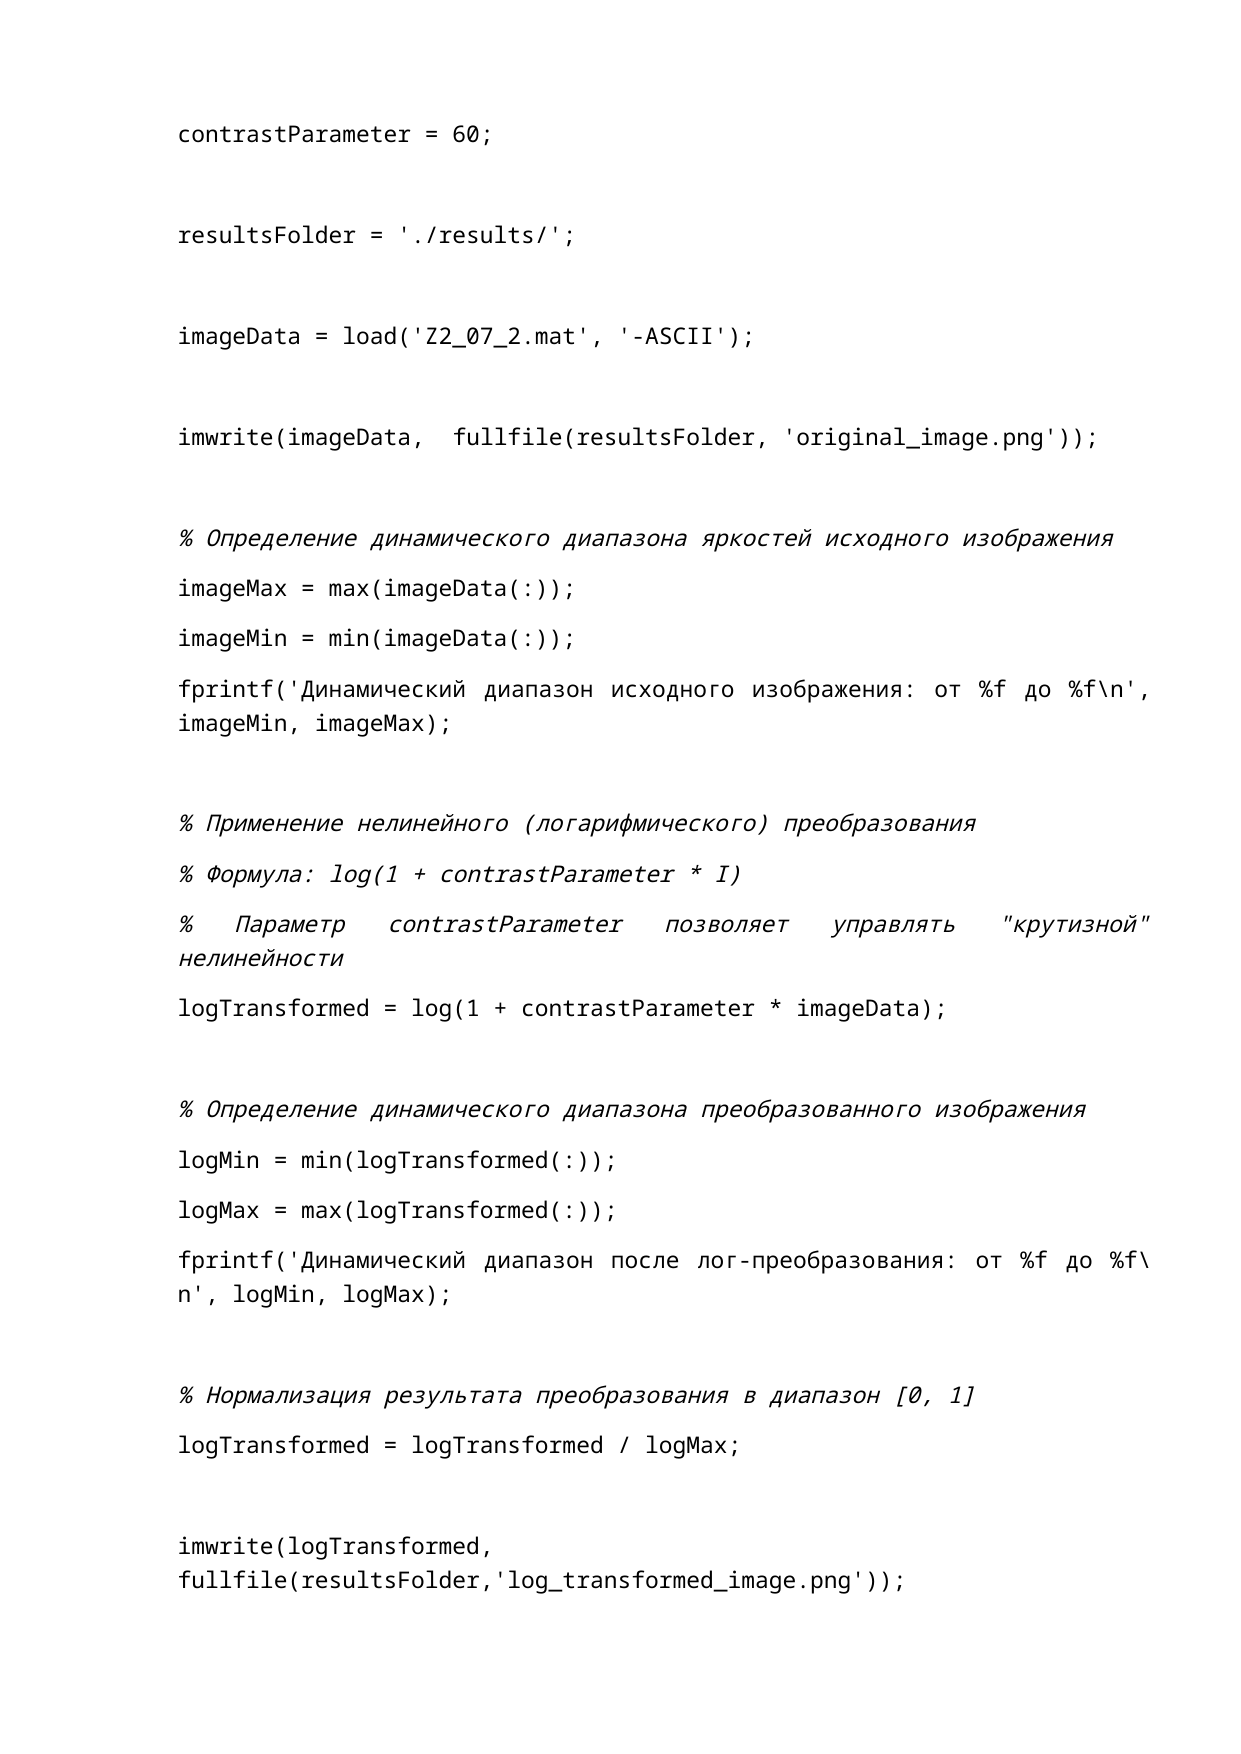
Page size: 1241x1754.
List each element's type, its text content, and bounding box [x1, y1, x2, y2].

text % Определение динамического диапазона яркостей исходного изображения [177, 521, 1152, 553]
text % Применение нелинейного (логарифмического) преобразования [177, 807, 1152, 838]
text % Нормализация результата преобразования в диапазон [0, 1] [177, 1379, 1152, 1410]
text resultsFolder = './results/'; [177, 219, 1152, 250]
text imageMin = min(imageData(:)); [177, 622, 1152, 653]
text logMax = max(logTransformed(:)); [177, 1194, 1152, 1225]
text logMin = min(logTransformed(:)); [177, 1143, 1152, 1175]
text contrastParameter = 60; [177, 118, 1152, 149]
text imageMax = max(imageData(:)); [177, 572, 1152, 603]
text % Формула: log(1 + contrastParameter * I) [177, 858, 1152, 889]
text imageData = load('Z2_07_2.mat', '-ASCII'); [177, 320, 1152, 351]
text fprintf('Динамический диапазон исходного изображения: от %f до %f\n', imageMin, imageMax); [177, 673, 1152, 738]
text % Определение динамического диапазона преобразованного изображения [177, 1093, 1152, 1124]
text % Параметр contrastParameter позволяет управлять "крутизной" нелинейности [177, 908, 1152, 973]
text logTransformed = log(1 + contrastParameter * imageData); [177, 992, 1152, 1023]
text imwrite(imageData, fullfile(resultsFolder, 'original_image.png')); [177, 421, 1152, 452]
text logTransformed = logTransformed / logMax; [177, 1429, 1152, 1461]
text fprintf('Динамический диапазон после лог-преобразования: от %f до %f\n', logMin, logMax); [177, 1244, 1152, 1309]
text imwrite(logTransformed, fullfile(resultsFolder,'log_transformed_image.png')); [177, 1530, 1152, 1595]
